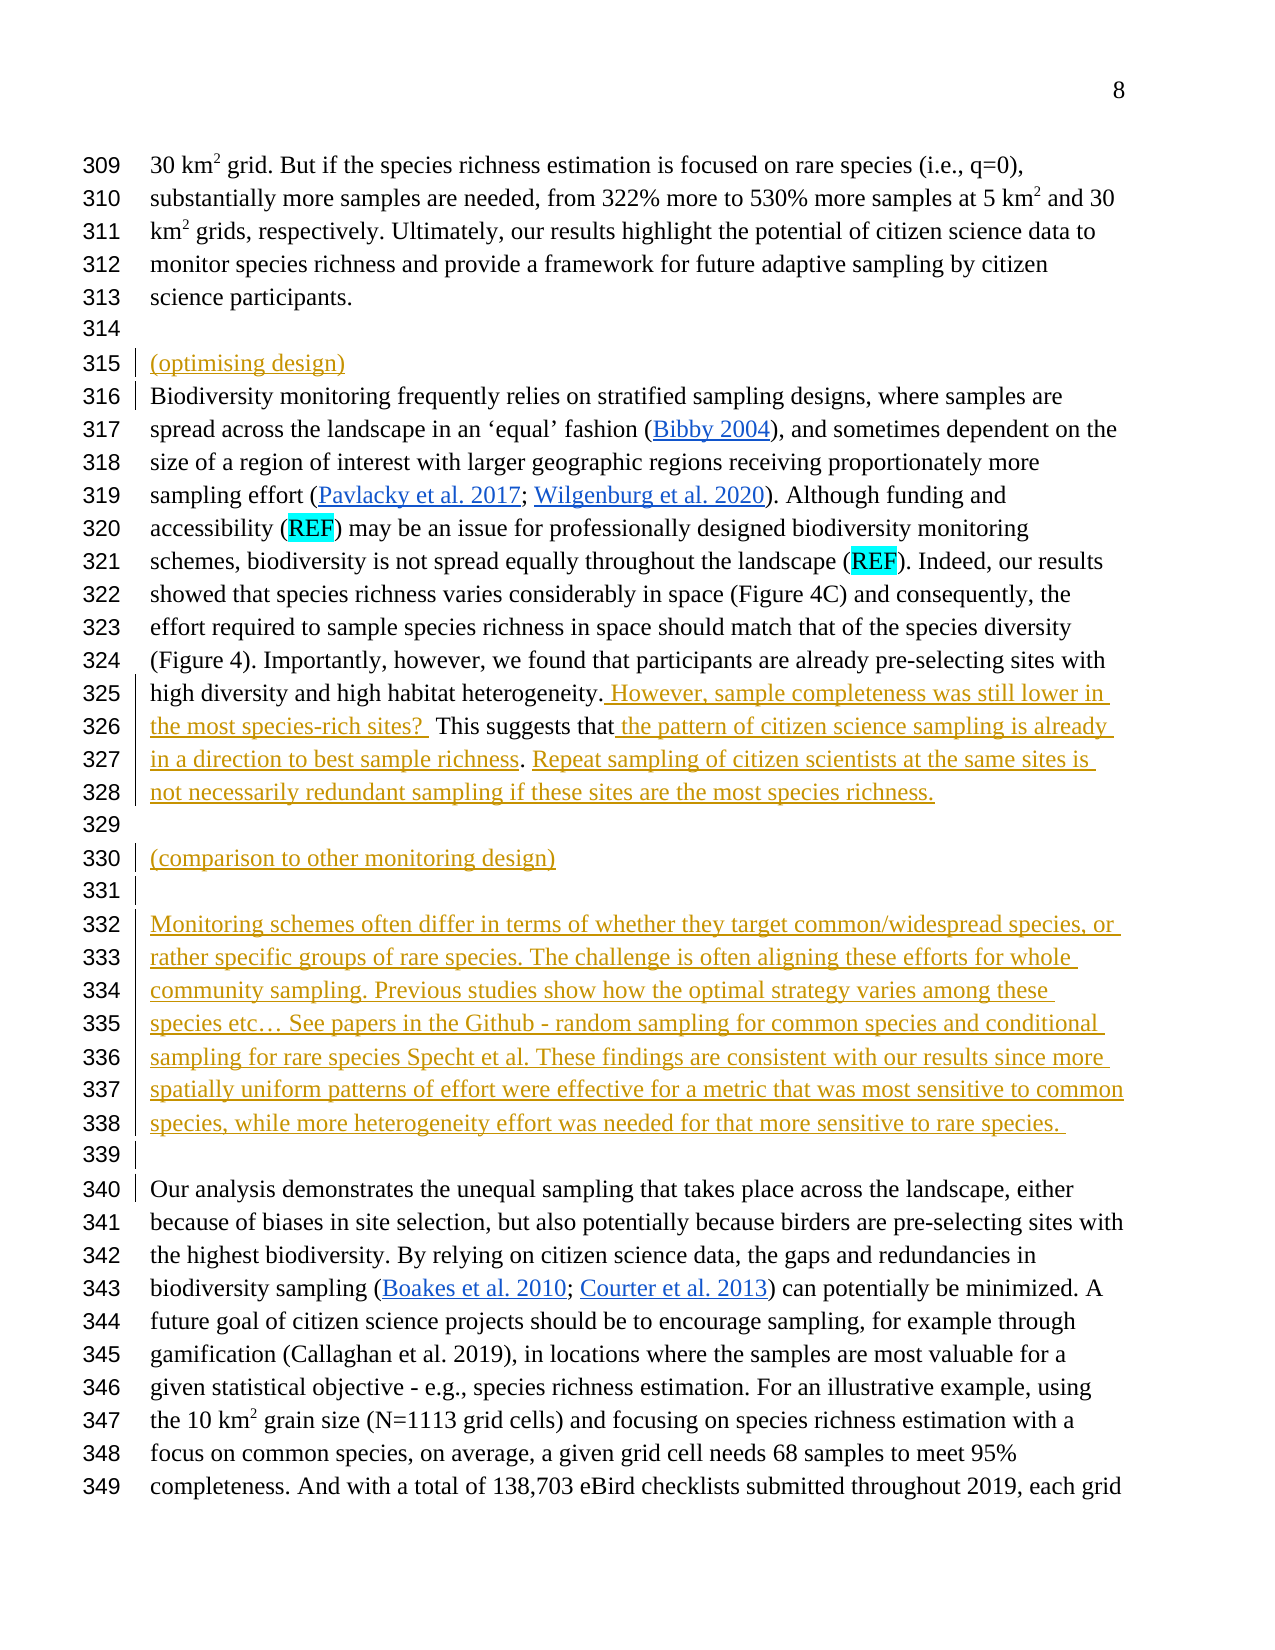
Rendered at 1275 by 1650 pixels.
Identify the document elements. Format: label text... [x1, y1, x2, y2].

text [150, 1174, 1125, 1499]
text Biodiversity monitoring frequently relies on stratified sampling designs, where samples are spread across the landscape in an ‘equal’ fashion (Bibby 2004), and sometimes dependent on the size of a region of interest with larger geographic regions receiving proportionately more sampling effort (Pavlacky et al. 2017; Wilgenburg et al. 2020). Although funding and accessibility (REF) may be an issue for professionally designed biodiversity monitoring schemes, biodiversity is not spread equally throughout the landscape (REF). Indeed, our results showed that species richness varies considerably in space (Figure 4C) and consequently, the effort required to sample species richness in space should match that of the species diversity (Figure 4). Importantly, however, we found that participants are already pre-selecting sites with high diversity and high habitat heterogeneity. This suggests that. [150, 381, 1125, 806]
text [150, 150, 1125, 311]
